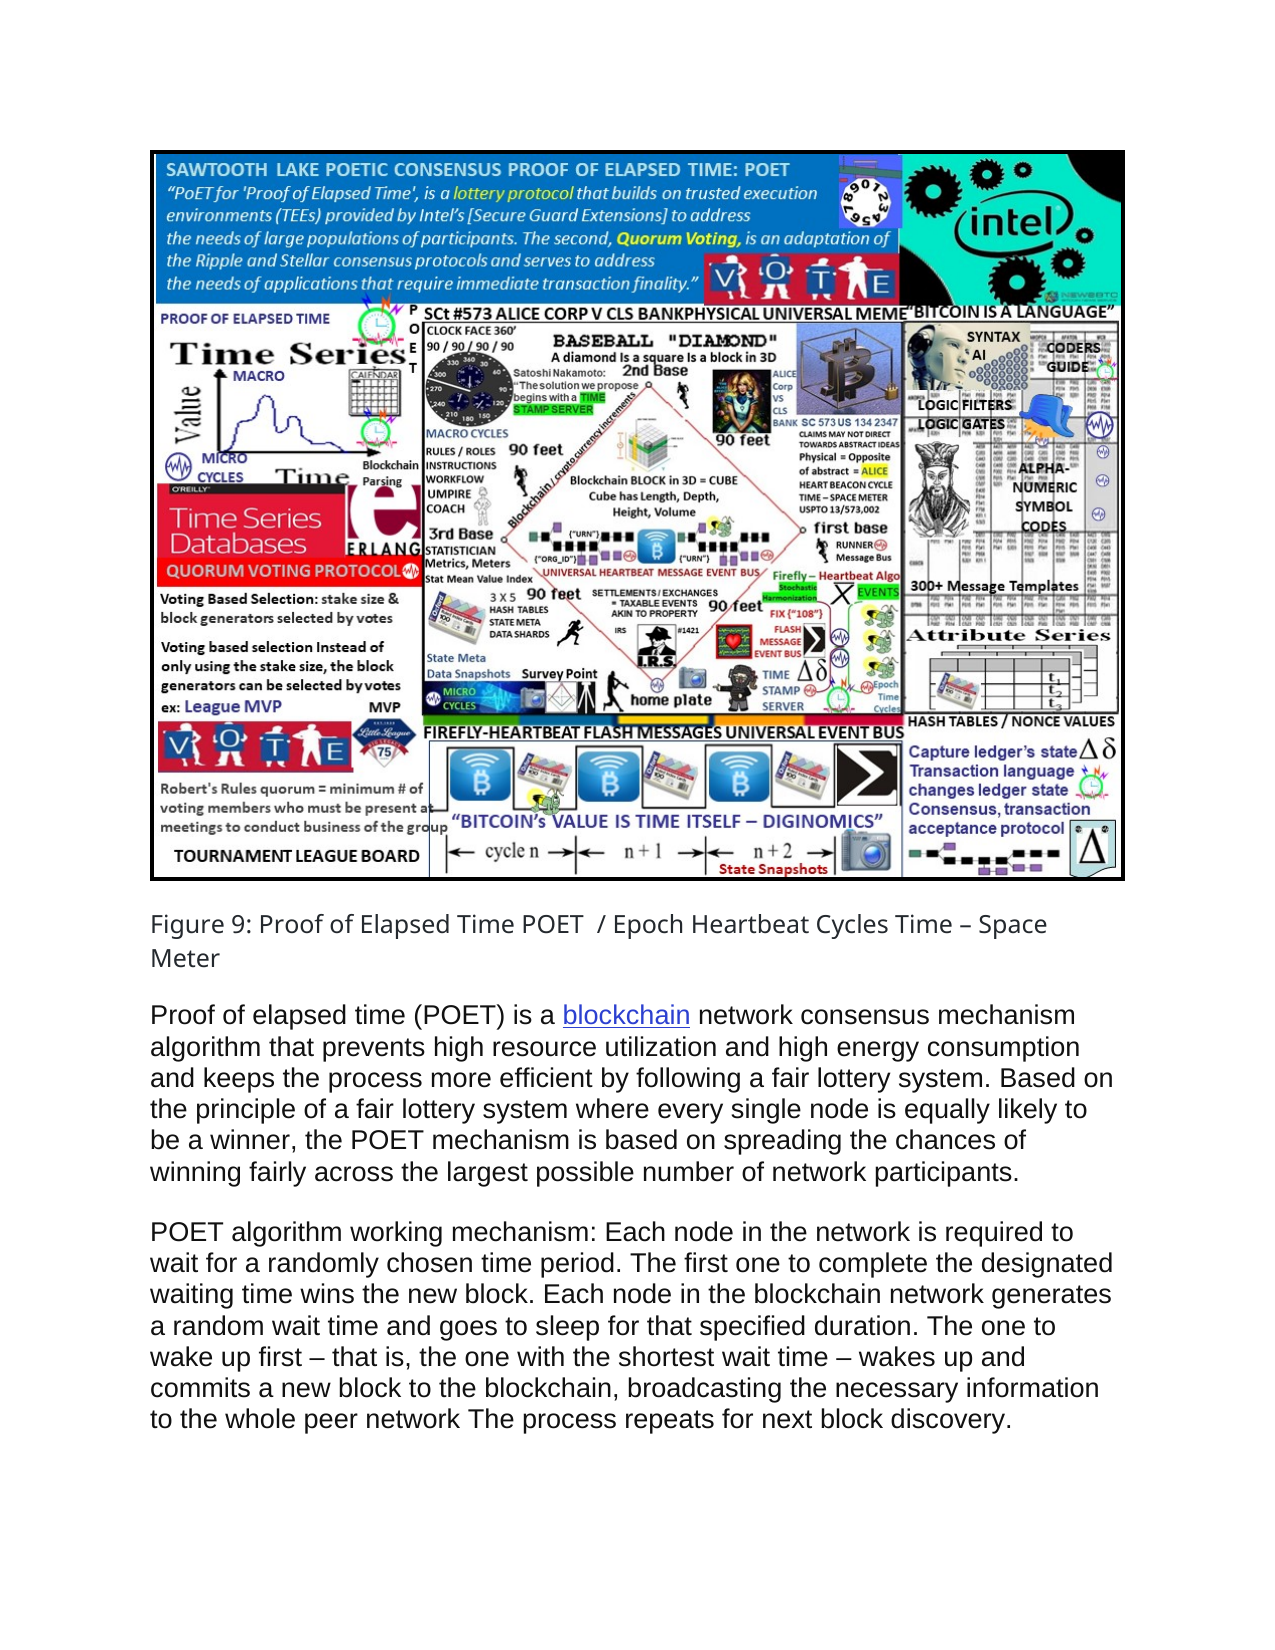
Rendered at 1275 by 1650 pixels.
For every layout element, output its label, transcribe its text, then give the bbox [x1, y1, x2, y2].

text POET algorithm working mechanism: Each node in the network is required to wait for a randomly chosen time period. The first one to complete the designated waiting time wins the new block. Each node in the blockchain network generates a random wait time and goes to sleep for that specified duration. The one to wake up first – that is, the one with the shortest wait time – wakes up and commits a new block to the blockchain, broadcasting the necessary information to the whole peer network The process repeats for next block discovery. [150, 1216, 1125, 1435]
picture [154, 154, 1121, 877]
text Figure 9: Proof of Elapsed Time POET / Epoch Heartbeat Cycles Time – Space Meter [150, 906, 1125, 974]
text Proof of elapsed time (POET) is a blockchain network consensus mechanism algorithm that prevents high resource utilization and high energy consumption and keeps the process more efficient by following a fair lottery system. Based on the principle of a fair lottery system where every single node is equally likely to be a winner, the POET mechanism is based on spreading the chances of winning fairly across the largest possible number of network participants. [150, 999, 1125, 1187]
